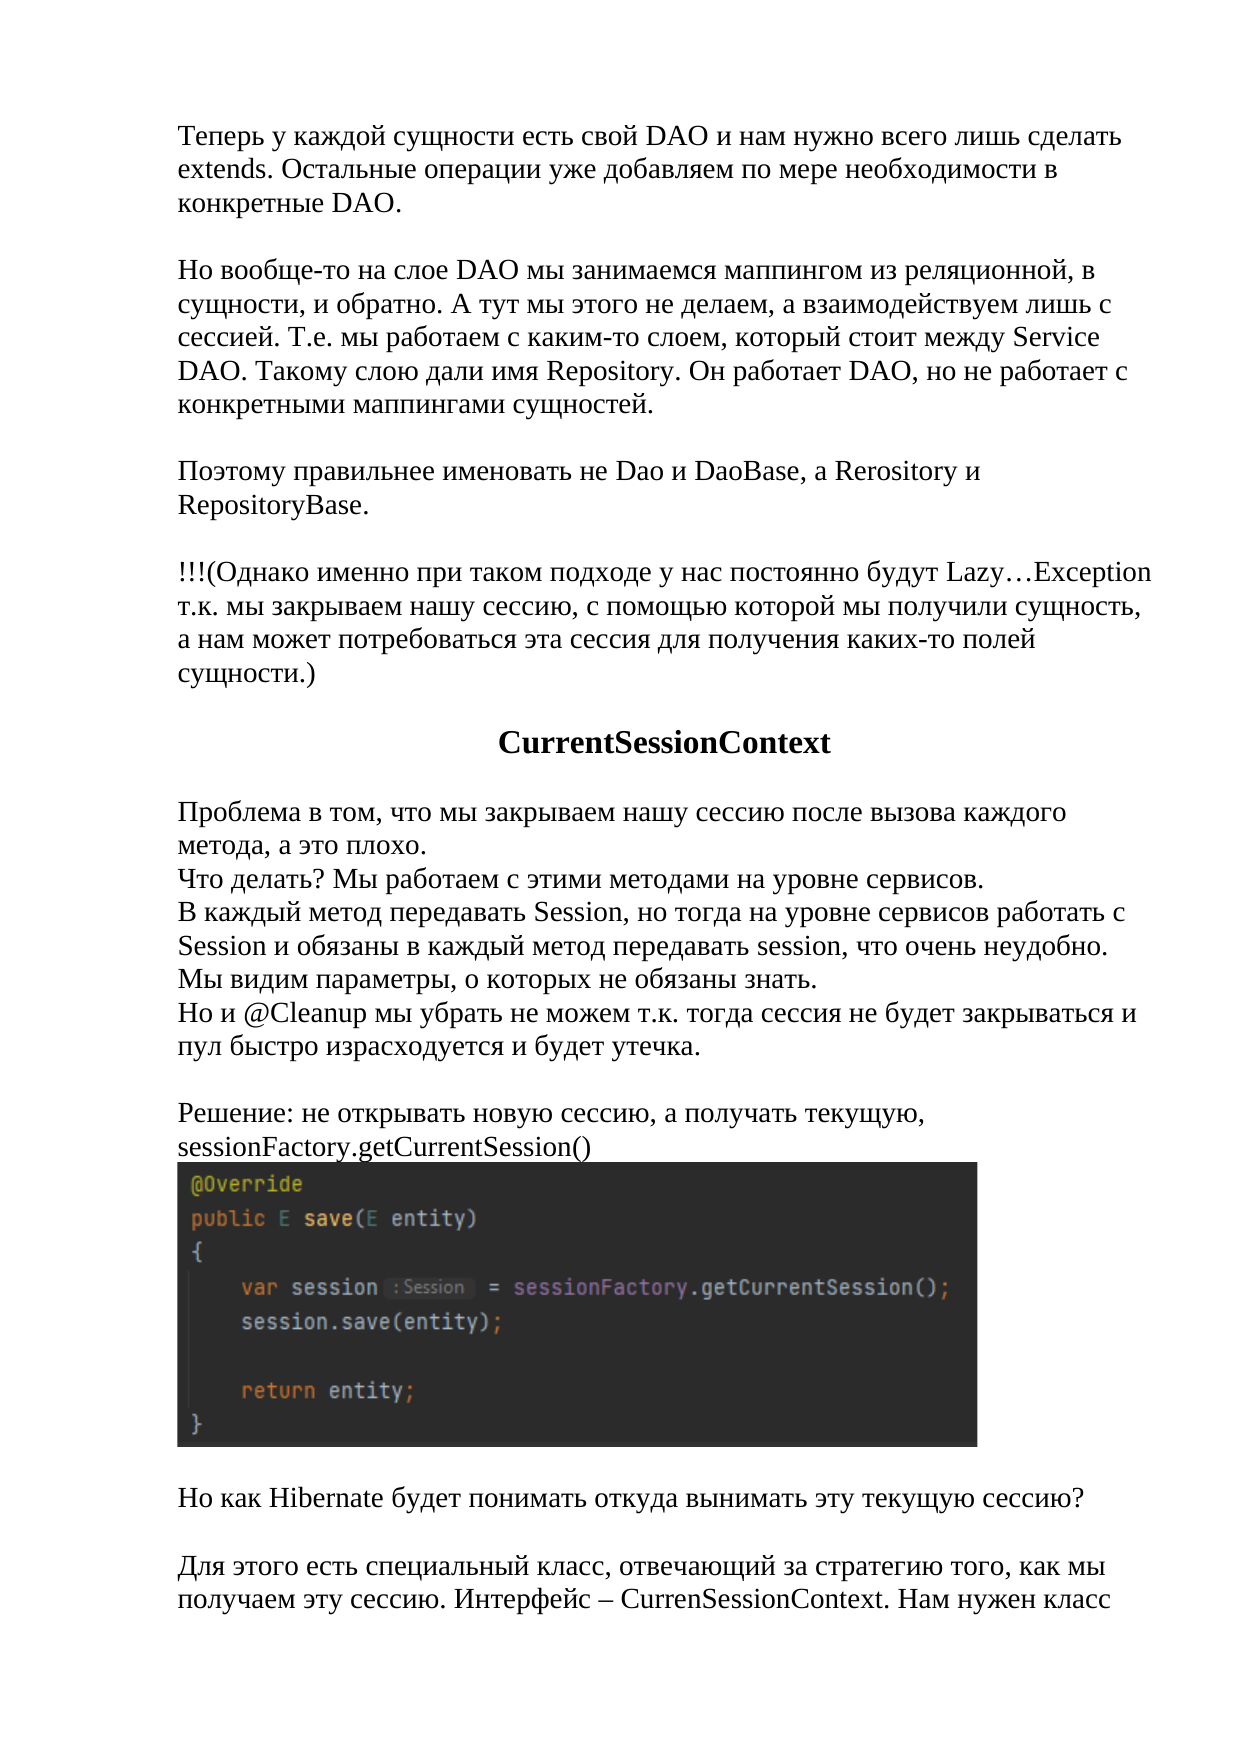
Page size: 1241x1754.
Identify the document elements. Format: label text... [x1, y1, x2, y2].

picture [177, 1162, 978, 1447]
text Теперь у каждой сущности есть свой DAO и нам нужно всего лишь сделать extends. Остальные операции уже добавляем по мере необходимости в конкретные DAO. [177, 118, 1152, 219]
text В каждый метод передавать Session, но тогда на уровне сервисов работать с Session и обязаны в каждый метод передавать session, что очень неудобно. Мы видим параметры, о которых не обязаны знать. [177, 894, 1152, 995]
text Но вообще-то на слое DAO мы занимаемся маппингом из реляционной, в сущности, и обратно. А тут мы этого не делаем, а взаимодействуем лишь с сессией. Т.е. мы работаем с каким-то слоем, который стоит между Service DAO. Такому слою дали имя Repository. Он работает DAO, но не работает с конкретными маппингами сущностей. [177, 252, 1152, 420]
text !!!(Однако именно при таком подходе у нас постоянно будут Lazy…Exception т.к. мы закрываем нашу сессию, с помощью которой мы получили сущность, а нам может потребоваться эта сессия для получения каких-то полей сущности.) [177, 554, 1152, 688]
text Проблема в том, что мы закрываем нашу сессию после вызова каждого метода, а это плохо. [177, 794, 1152, 861]
text Но и @Cleanup мы убрать не можем т.к. тогда сессия не будет закрываться и пул быстро израсходуется и будет утечка. [177, 995, 1152, 1062]
text Но как Hibernate будет понимать откуда вынимать эту текущую сессию? [177, 1481, 1152, 1514]
text CurrentSessionContext [177, 722, 1152, 760]
text Что делать? Мы работаем с этими методами на уровне сервисов. [177, 861, 1152, 894]
text Поэтому правильнее именовать не Dao и DaoBase, а Rerository и RepositoryBase. [177, 453, 1152, 521]
text Решение: не открывать новую сессию, а получать текущую, sessionFactory.getCurrentSession() [177, 1096, 1152, 1163]
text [177, 1548, 1152, 1615]
